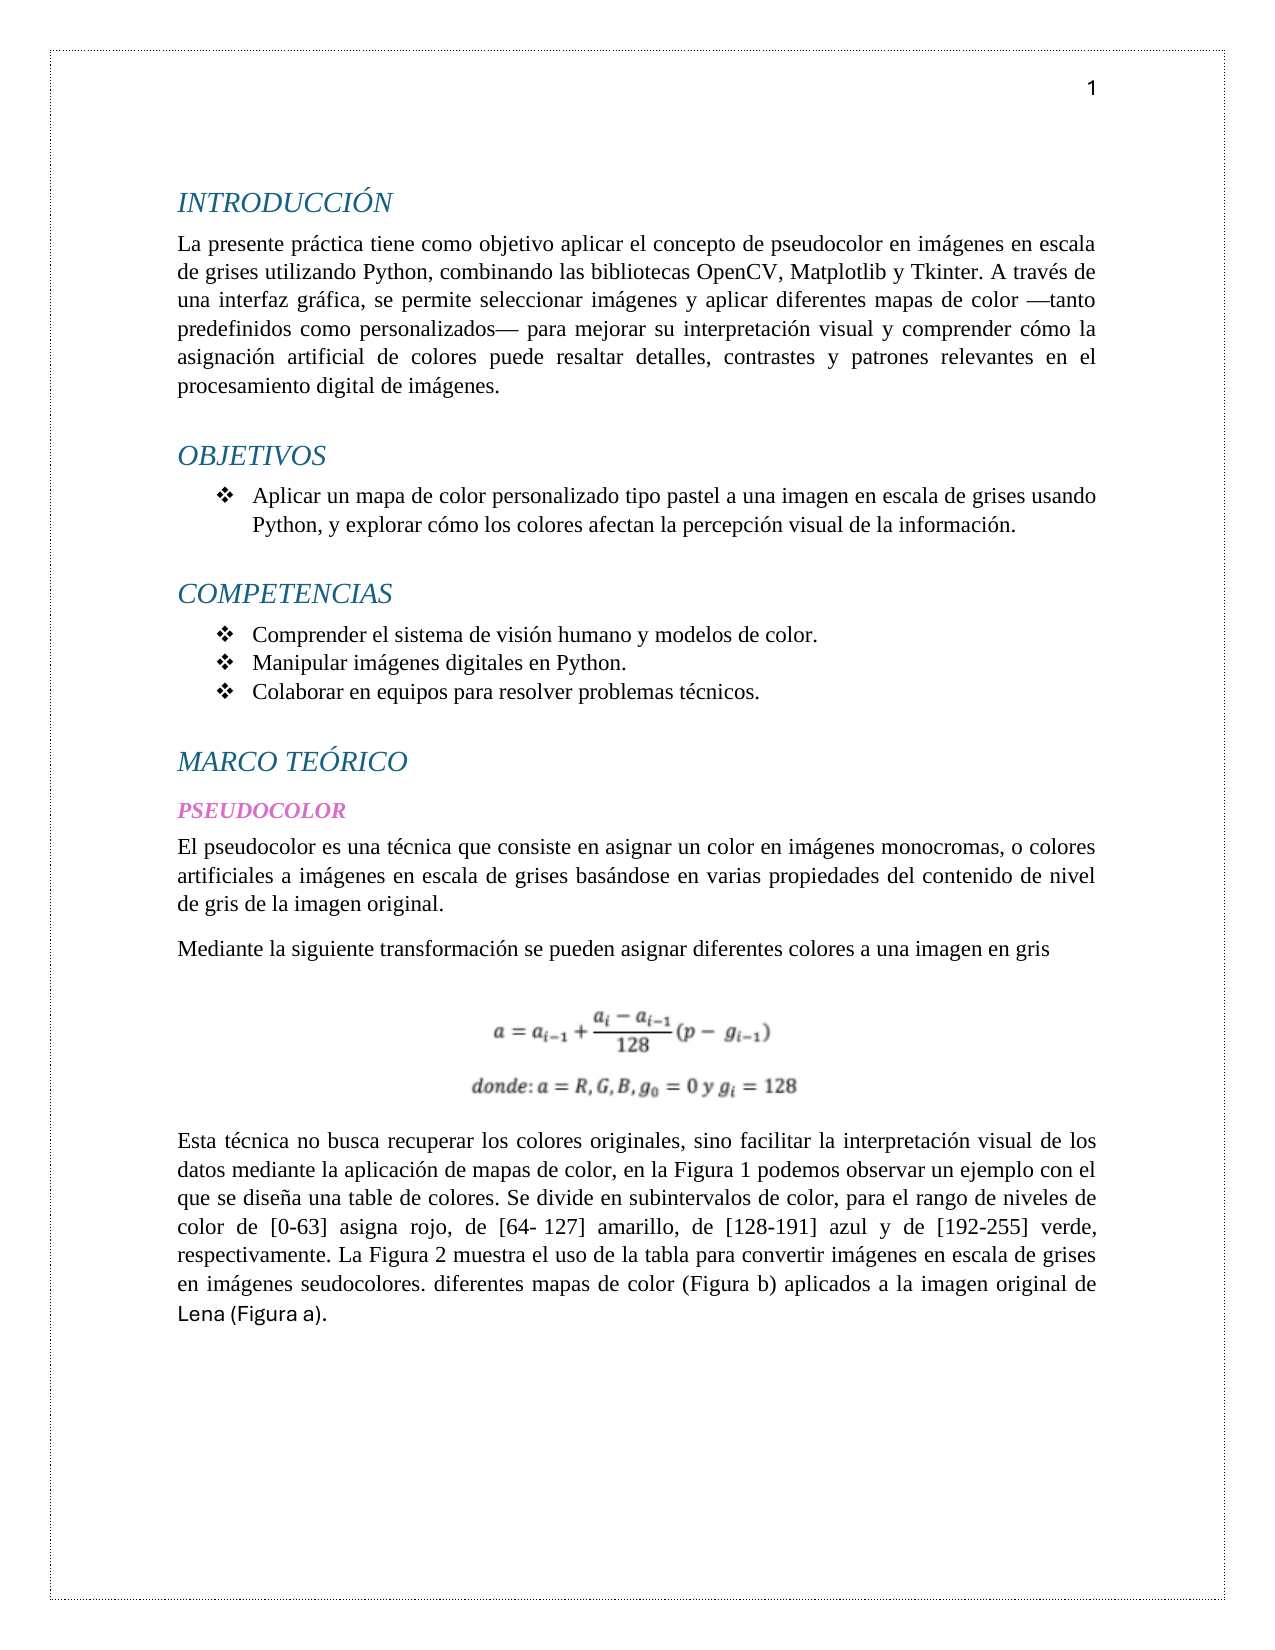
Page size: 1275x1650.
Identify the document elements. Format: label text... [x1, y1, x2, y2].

list Comprender el sistema de visión humano y modelos de color. [214, 621, 1098, 647]
text La presente práctica tiene como objetivo aplicar el concepto de pseudocolor en imágenes en escala de grises utilizando Python, combinando las bibliotecas OpenCV, Matplotlib y Tkinter. A través de una interfaz gráfica, se permite seleccionar imágenes y aplicar diferentes mapas de color —tanto predefinidos como personalizados— para mejorar su interpretación visual y comprender cómo la asignación artificial de colores puede resaltar detalles, contrastes y patrones relevantes en el procesamiento digital de imágenes. [177, 229, 1098, 398]
text Mediante la siguiente transformación se pueden asignar diferentes colores a una imagen en gris [177, 935, 1098, 962]
subtitle OBJETIVOS [177, 438, 1098, 471]
picture [454, 980, 821, 1109]
list Manipular imágenes digitales en Python. [214, 649, 1098, 676]
subtitle COMPETENCIAS [177, 577, 1098, 610]
subtitle MARCO TEÓRICO [177, 744, 1098, 777]
list Aplicar un mapa de color personalizado tipo pastel a una imagen en escala de grises usando Python, y explorar cómo los colores afectan la percepción visual de la información. [214, 482, 1098, 537]
subtitle PSEUDOCOLOR [177, 797, 1098, 823]
text El pseudocolor es una técnica que consiste en asignar un color en imágenes monocromas, o colores artificiales a imágenes en escala de grises basándose en varias propiedades del contenido de nivel de gris de la imagen original. [177, 833, 1098, 917]
subtitle INTRODUCCIÓN [177, 185, 1098, 219]
text Esta técnica no busca recuperar los colores originales, sino facilitar la interpretación visual de los datos mediante la aplicación de mapas de color, en la Figura 1 podemos observar un ejemplo con el que se diseña una table de colores. Se divide en subintervalos de color, para el rango de niveles de color de [0-63] asigna rojo, de [64- 127] amarillo, de [128-191] azul y de [192-255] verde, respectivamente. La Figura 2 muestra el uso de la tabla para convertir imágenes en escala de grises en imágenes seudocolores. diferentes mapas de color (Figura b) aplicados a la imagen original de Lena (Figura a). [177, 1127, 1098, 1328]
list Colaborar en equipos para resolver problemas técnicos. [214, 678, 1098, 704]
